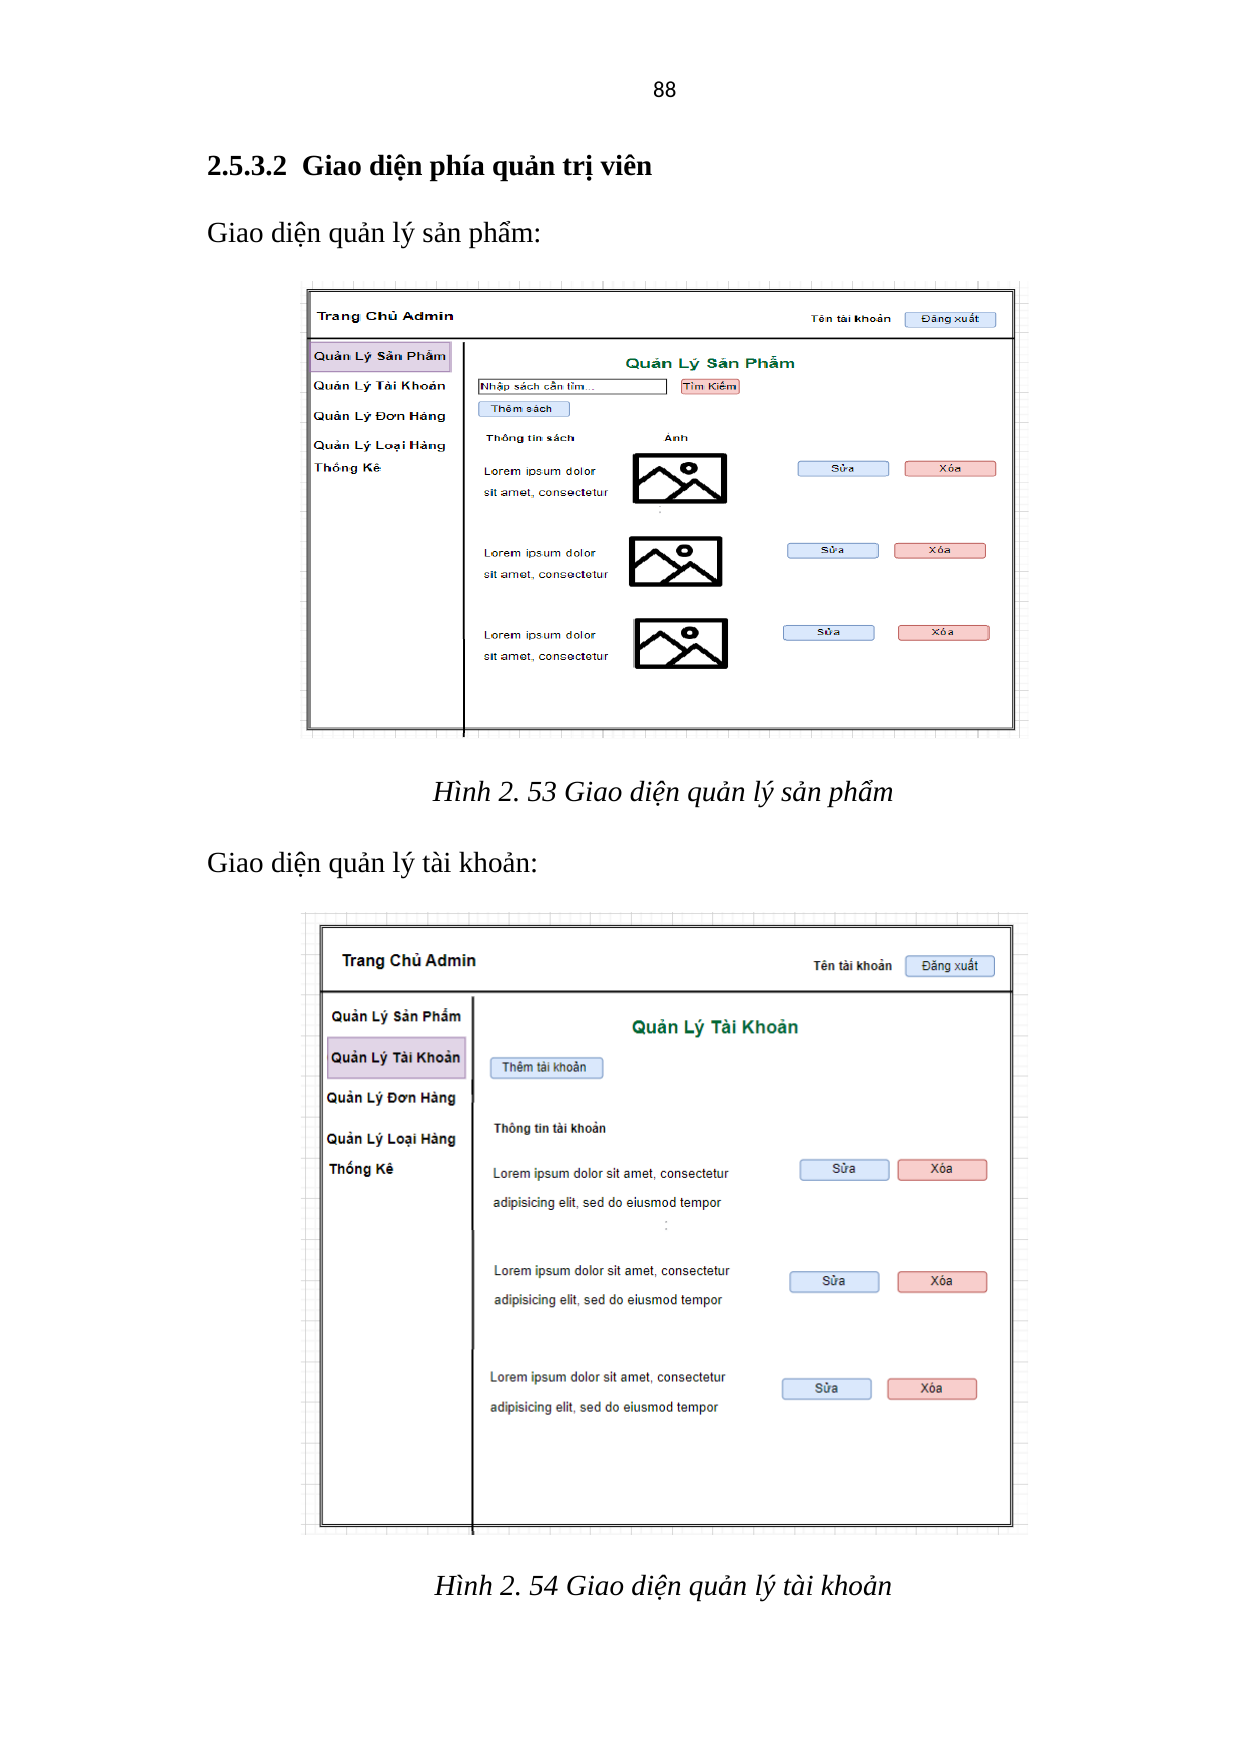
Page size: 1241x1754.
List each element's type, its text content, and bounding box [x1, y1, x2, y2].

picture [300, 281, 1029, 739]
text Giao diện quản lý tài khoản: [207, 845, 1122, 878]
text Giao diện quản lý sản phẩm: [207, 215, 1122, 248]
text Hình 2. 53 Giao diện quản lý sản phẩm [207, 774, 1122, 807]
picture [300, 912, 1029, 1535]
text 2.5.3.2 Giao diện phía quản trị viên [207, 148, 1122, 181]
text Hình 2. 54 Giao diện quản lý tài khoản [207, 1568, 1122, 1601]
